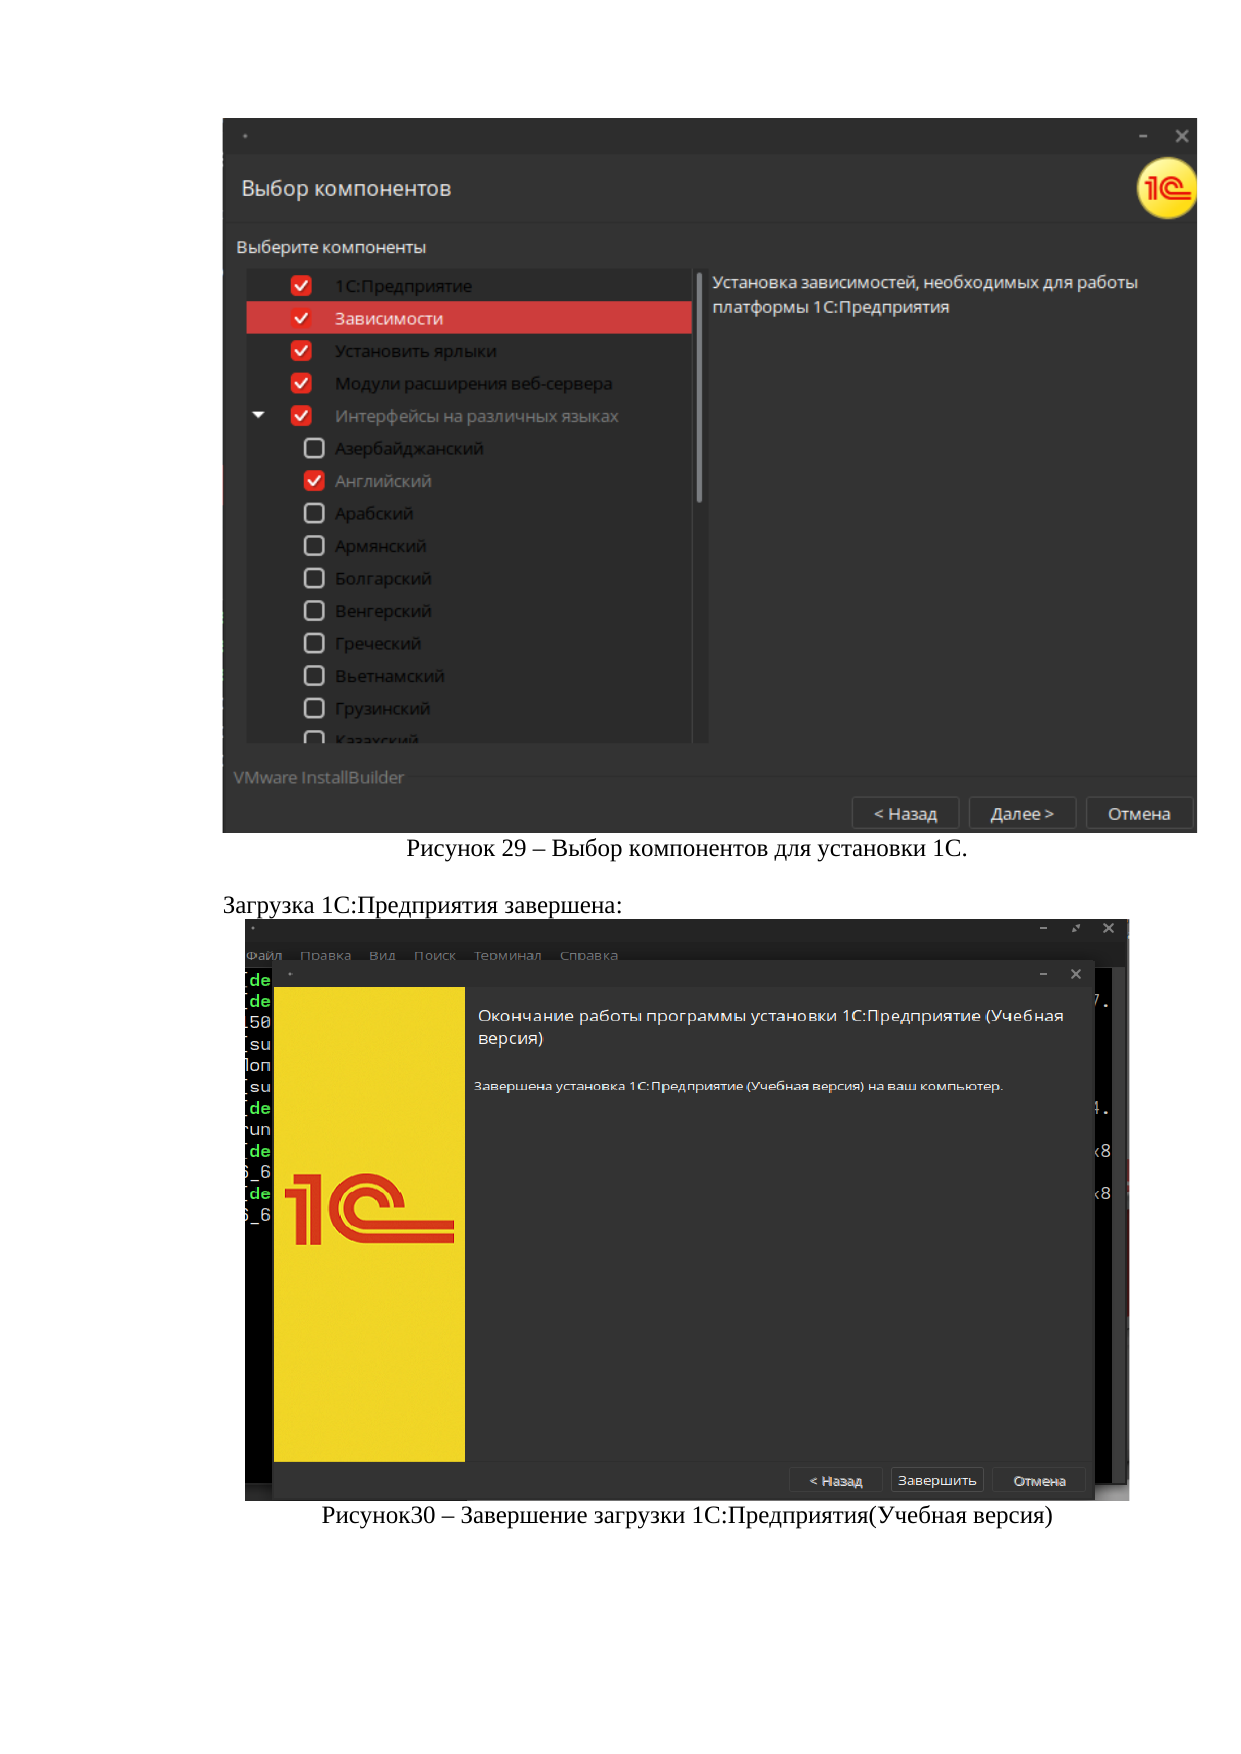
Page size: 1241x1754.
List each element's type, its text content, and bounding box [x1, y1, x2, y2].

text Загрузка 1С:Предприятия завершена: [223, 890, 1152, 919]
picture [222, 118, 1198, 833]
text Рисунок 29 – Выбор компонентов для установки 1С. [223, 833, 1152, 890]
picture [245, 919, 1130, 1501]
text Рисунок30 – Завершение загрузки 1С:Предприятия(Учебная версия) [223, 1500, 1152, 1529]
